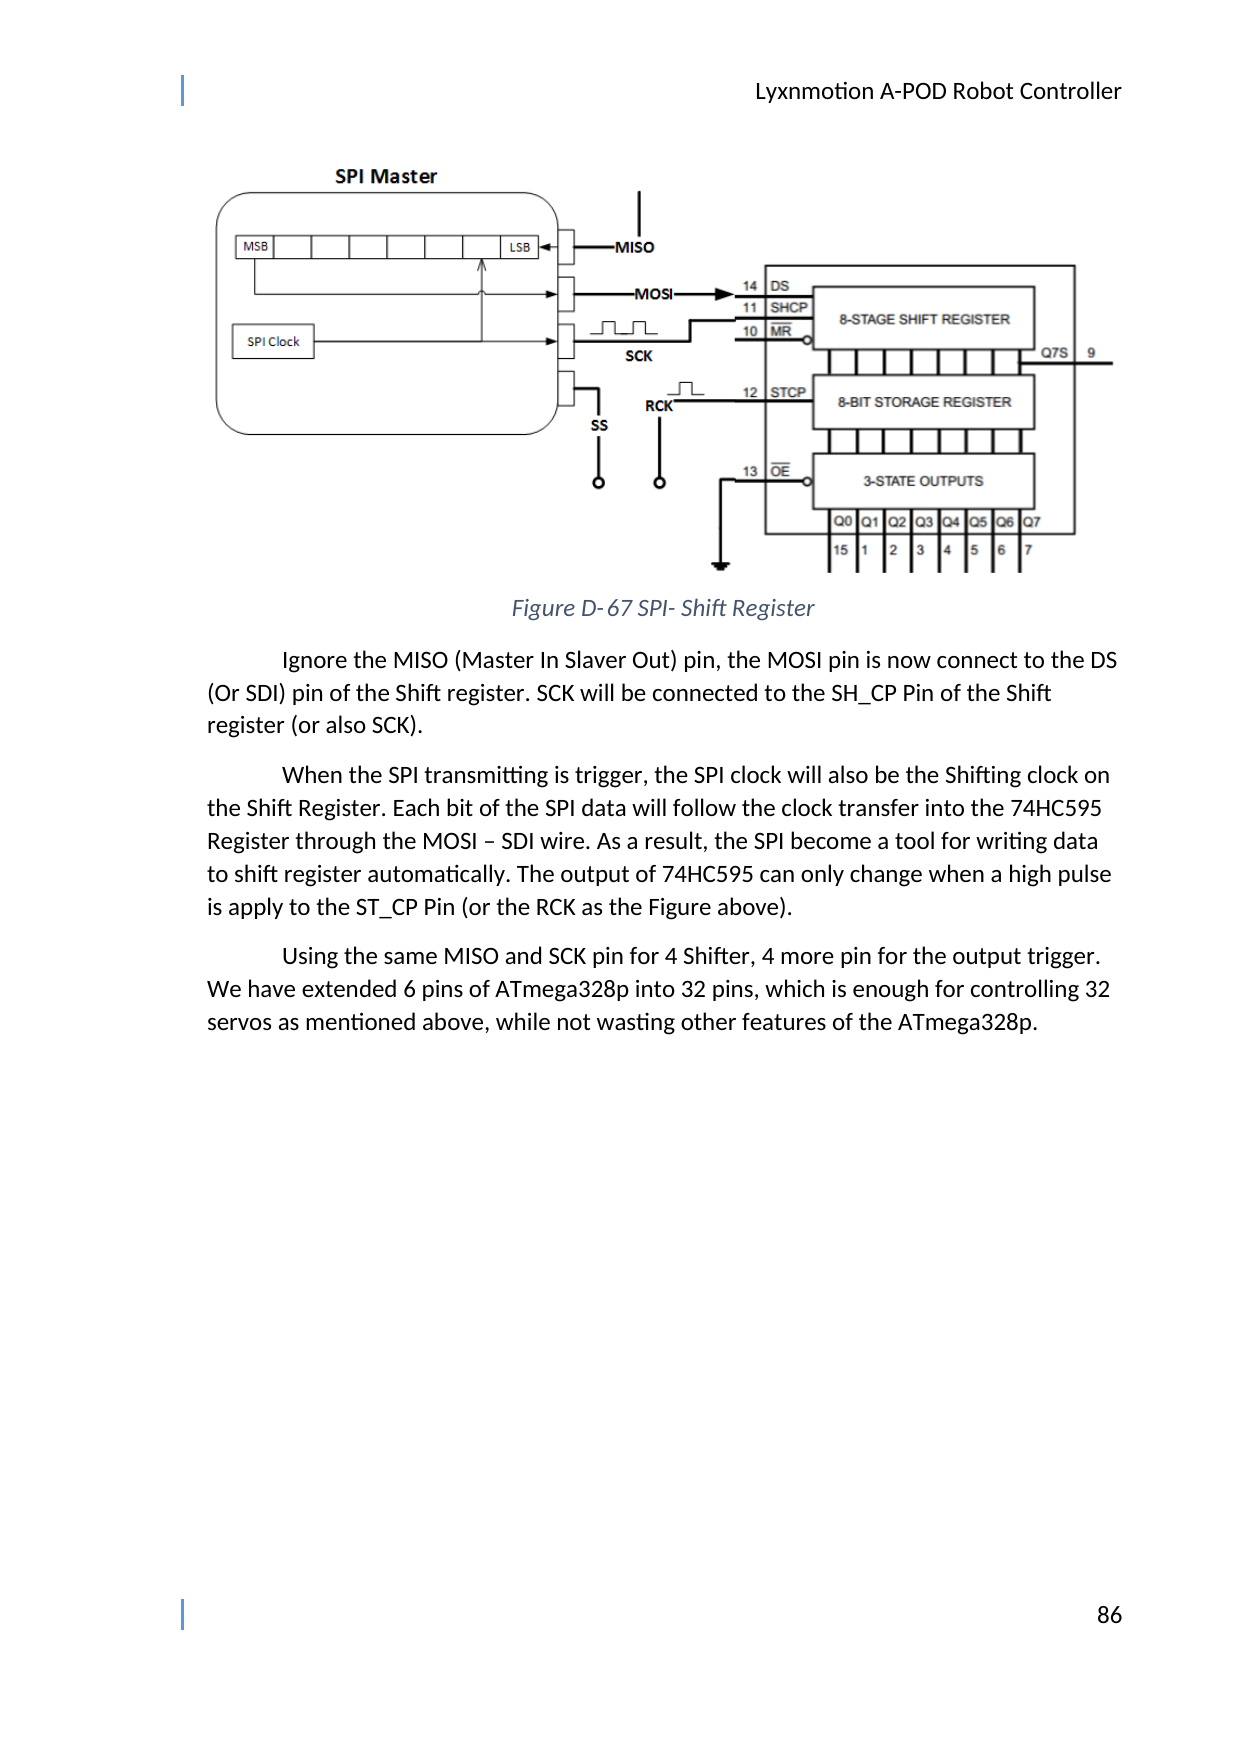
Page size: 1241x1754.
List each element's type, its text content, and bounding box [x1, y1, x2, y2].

text Using the same MISO and SCK pin for 4 Shifter, 4 more pin for the output trigger. We have extended 6 pins of ATmega328p into 32 pins, which is enough for controlling 32 servos as mentioned above, while not wasting other features of the ATmega328p. [207, 941, 1122, 1037]
text When the SPI transmitting is trigger, the SPI clock will also be the Shifting clock on the Shift Register. Each bit of the SPI data will follow the clock transfer into the 74HC595 Register through the MOSI – SDI wire. As a result, the SPI become a tool for writing data to shift register automatically. The output of 74HC595 can only change when a high pulse is apply to the ST_CP Pin (or the RCK as the Figure above). [207, 759, 1122, 921]
text Ignore the MISO (Master In Slaver Out) pin, the MOSI pin is now connect to the DS (Or SDI) pin of the Shift register. SCK will be connected to the SH_CP Pin of the Shift register (or also SCK). [207, 644, 1122, 740]
picture [213, 154, 1116, 574]
